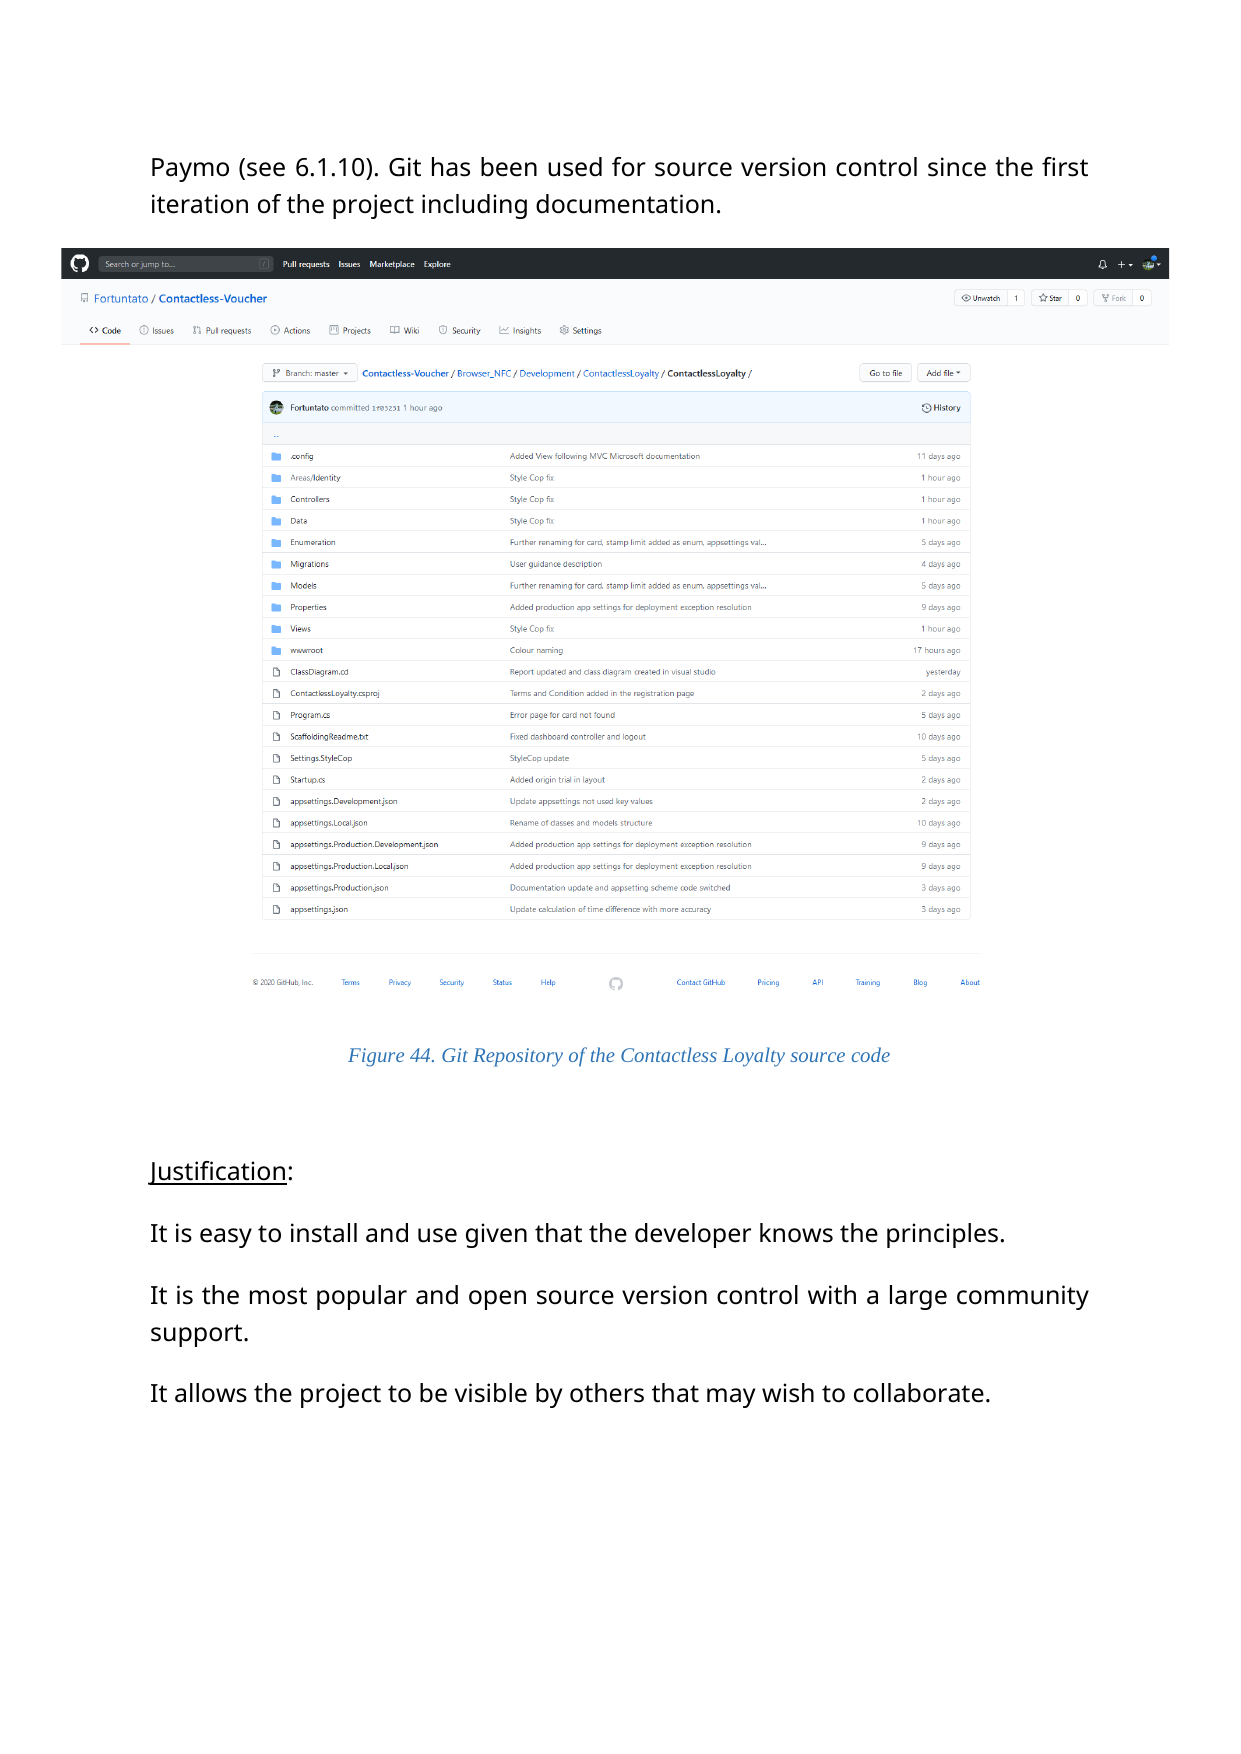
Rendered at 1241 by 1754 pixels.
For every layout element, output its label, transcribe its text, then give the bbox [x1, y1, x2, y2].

picture [61, 248, 1170, 1019]
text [150, 150, 1090, 221]
text It allows the project to be visible by others that may wish to collaborate. [150, 1376, 1090, 1410]
text Figure 44. Git Repository of the Contactless Loyalty source code [150, 1043, 1090, 1067]
text It is easy to install and use given that the developer knows the principles. [150, 1216, 1090, 1250]
text It is the most popular and open source version control with a large community support. [150, 1277, 1090, 1348]
text Justification: [150, 1154, 1090, 1188]
